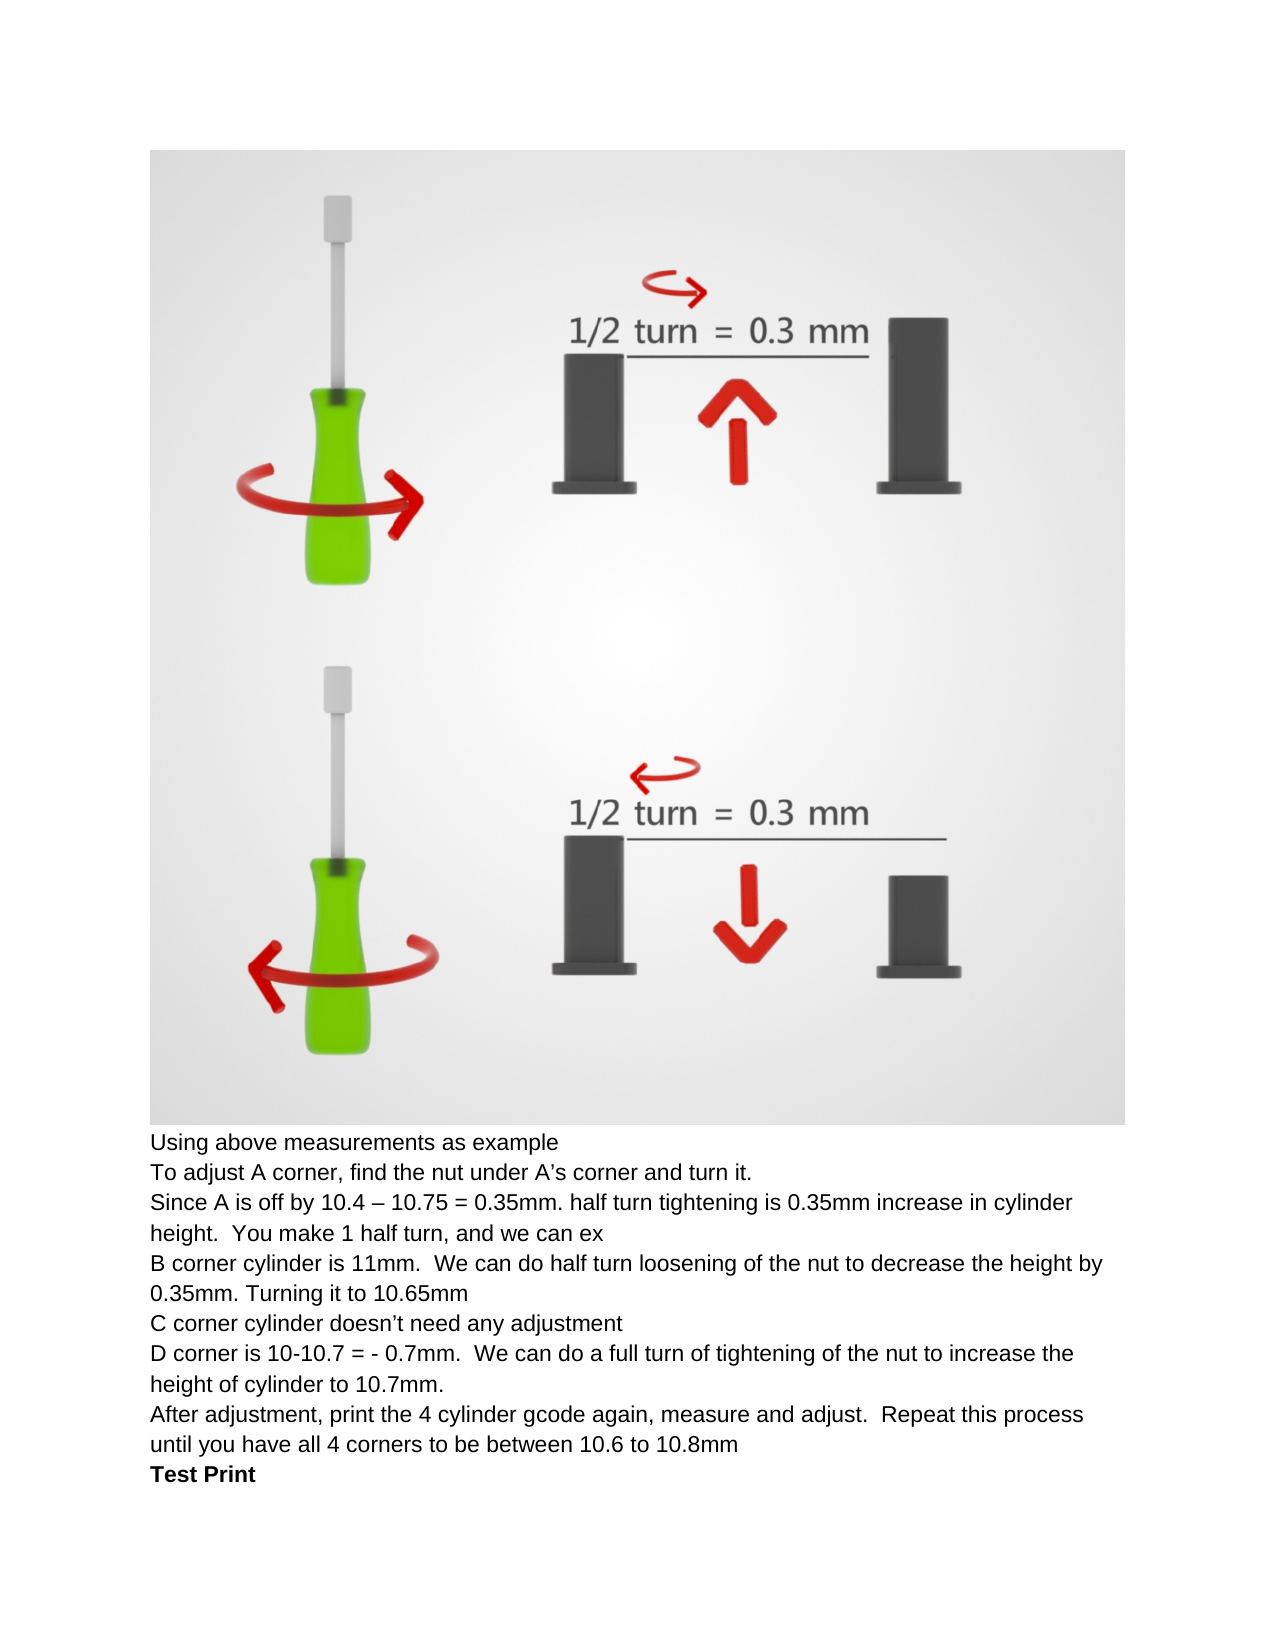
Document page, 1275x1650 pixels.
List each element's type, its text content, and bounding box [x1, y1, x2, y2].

text To adjust A corner, find the nut under A’s corner and turn it. [150, 1159, 1125, 1185]
text Using above measurements as example [150, 1129, 1125, 1155]
text After adjustment, print the 4 cylinder gcode again, measure and adjust. Repeat this process until you have all 4 corners to be between 10.6 to 10.8mm [150, 1401, 1125, 1457]
text D corner is 10-10.7 = - 0.7mm. We can do a full turn of tightening of the nut to increase the height of cylinder to 10.7mm. [150, 1340, 1125, 1397]
picture [150, 150, 1125, 1125]
text Test Print [150, 1461, 1125, 1487]
text B corner cylinder is 11mm. We can do half turn loosening of the nut to decrease the height by 0.35mm. Turning it to 10.65mm [150, 1250, 1125, 1306]
text C corner cylinder doesn’t need any adjustment [150, 1310, 1125, 1336]
text Since A is off by 10.4 – 10.75 = 0.35mm. half turn tightening is 0.35mm increase in cylinder height. You make 1 half turn, and we can ex [150, 1189, 1125, 1246]
